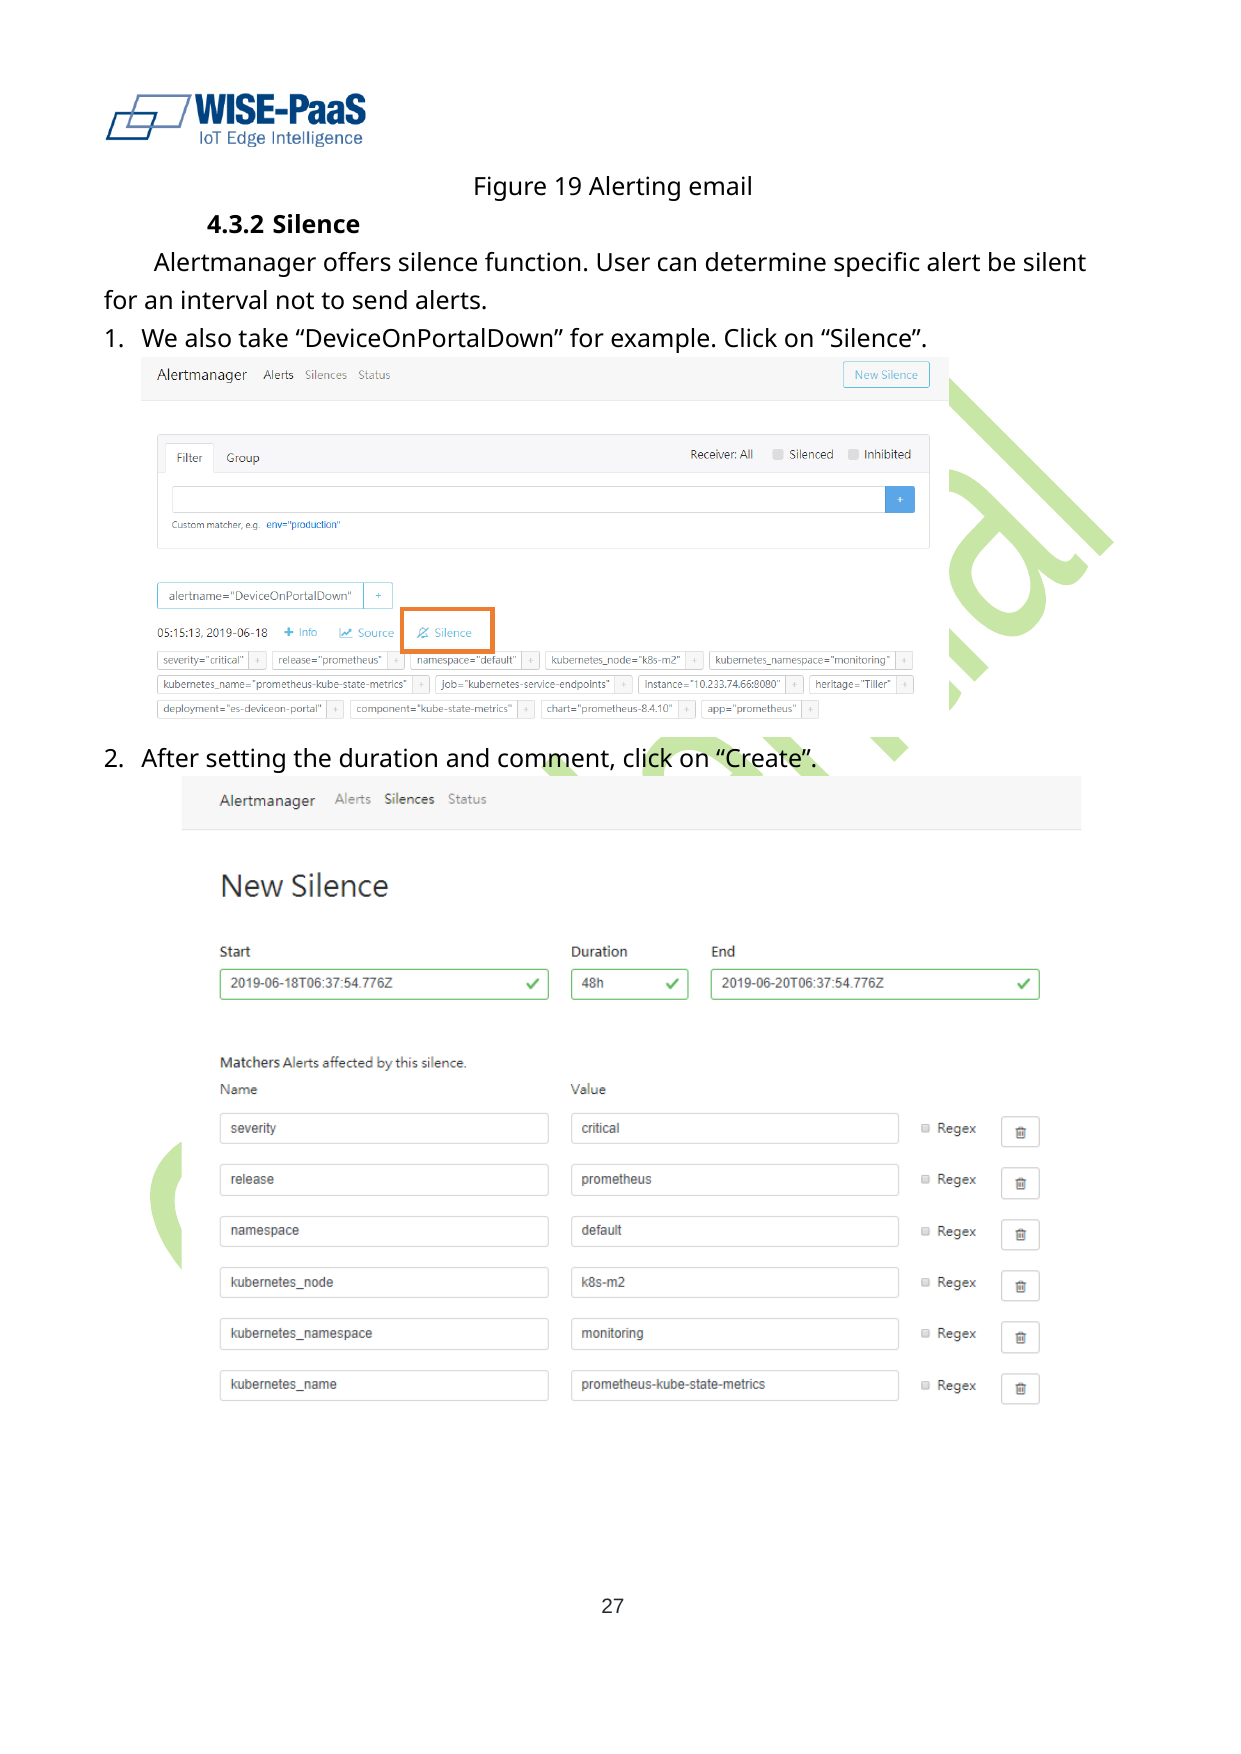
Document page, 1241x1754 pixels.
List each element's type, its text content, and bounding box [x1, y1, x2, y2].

text Alertmanager offers silence function. User can determine specific alert be silent for an interval not to send alerts. [103, 243, 1122, 319]
picture [141, 357, 949, 737]
picture [181, 776, 1082, 1410]
text Figure 19 Alerting email [103, 167, 1122, 205]
list Silence [207, 205, 1122, 243]
picture [103, 90, 371, 147]
list We also take “DeviceOnPortalDown” for example. Click on “Silence”. [103, 319, 1122, 357]
list After setting the duration and comment, click on “Create”. [103, 738, 1122, 777]
